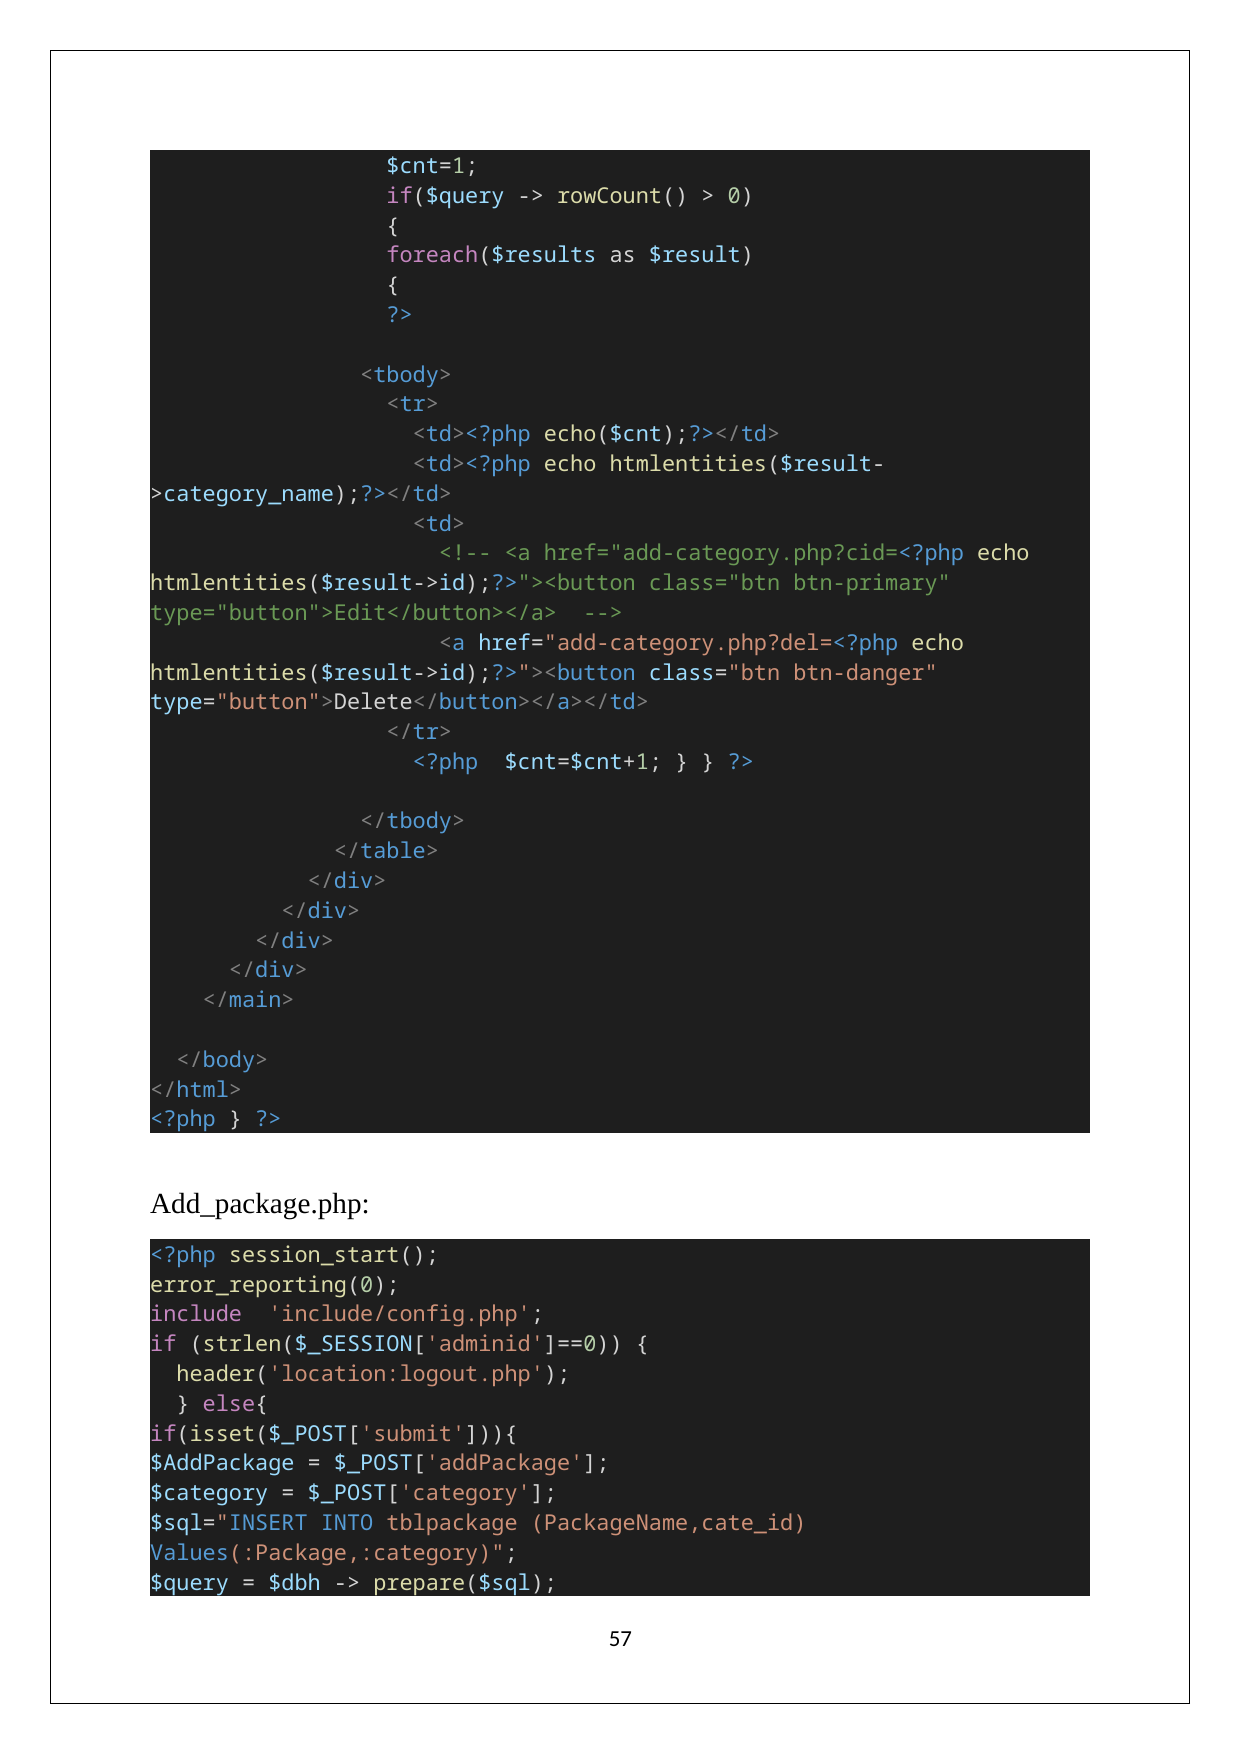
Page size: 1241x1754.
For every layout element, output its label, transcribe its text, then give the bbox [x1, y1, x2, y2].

text <?php session_start(); [150, 1239, 1090, 1268]
text { [150, 269, 1090, 299]
text if(isset($_POST['submit'])){ [150, 1417, 1090, 1447]
text </tbody> [150, 805, 1090, 835]
text </tr> [150, 716, 1090, 746]
text </main> [150, 984, 1090, 1014]
text $sql="INSERT INTO tblpackage (PackageName,cate_id) Values(:Package,:category)"; [150, 1507, 1090, 1566]
text <td> [150, 507, 1090, 537]
text $AddPackage = $_POST['addPackage']; [150, 1447, 1090, 1477]
text error_reporting(0); [150, 1268, 1090, 1298]
text $query = $dbh -> prepare($sql); [150, 1566, 1090, 1596]
text header('location:logout.php'); [150, 1358, 1090, 1388]
text { [150, 209, 1090, 239]
text <tbody> [150, 358, 1090, 388]
text </html> [150, 1073, 1090, 1103]
text if (strlen($_SESSION['adminid']==0)) { [150, 1328, 1090, 1358]
text <tr> [150, 388, 1090, 418]
text ?> [150, 299, 1090, 329]
text </div> [150, 954, 1090, 984]
text </div> [150, 865, 1090, 895]
text </table> [150, 835, 1090, 865]
text if($query -> rowCount() > 0) [150, 180, 1090, 209]
text <?php } ?> [150, 1103, 1090, 1133]
text </div> [150, 895, 1090, 924]
text <?php $cnt=$cnt+1; } } ?> [150, 746, 1090, 776]
text </div> [150, 924, 1090, 954]
text foreach($results as $result) [150, 239, 1090, 269]
text </body> [150, 1044, 1090, 1073]
text <!-- <a href="add-category.php?cid=<?php echo htmlentities($result->id);?>"><button class="btn btn-primary" type="button">Edit</button></a> --> [150, 537, 1090, 627]
text } else{ [150, 1388, 1090, 1417]
text $category = $_POST['category']; [150, 1477, 1090, 1507]
text <a href="add-category.php?del=<?php echo htmlentities($result->id);?>"><button class="btn btn-danger" type="button">Delete</button></a></td> [150, 627, 1090, 716]
text <td><?php echo($cnt);?></td> [150, 418, 1090, 448]
text <td><?php echo htmlentities($result->category_name);?></td> [150, 448, 1090, 507]
text Add_package.php: [150, 1186, 1090, 1219]
text $cnt=1; [150, 150, 1090, 180]
text include 'include/config.php'; [150, 1298, 1090, 1328]
